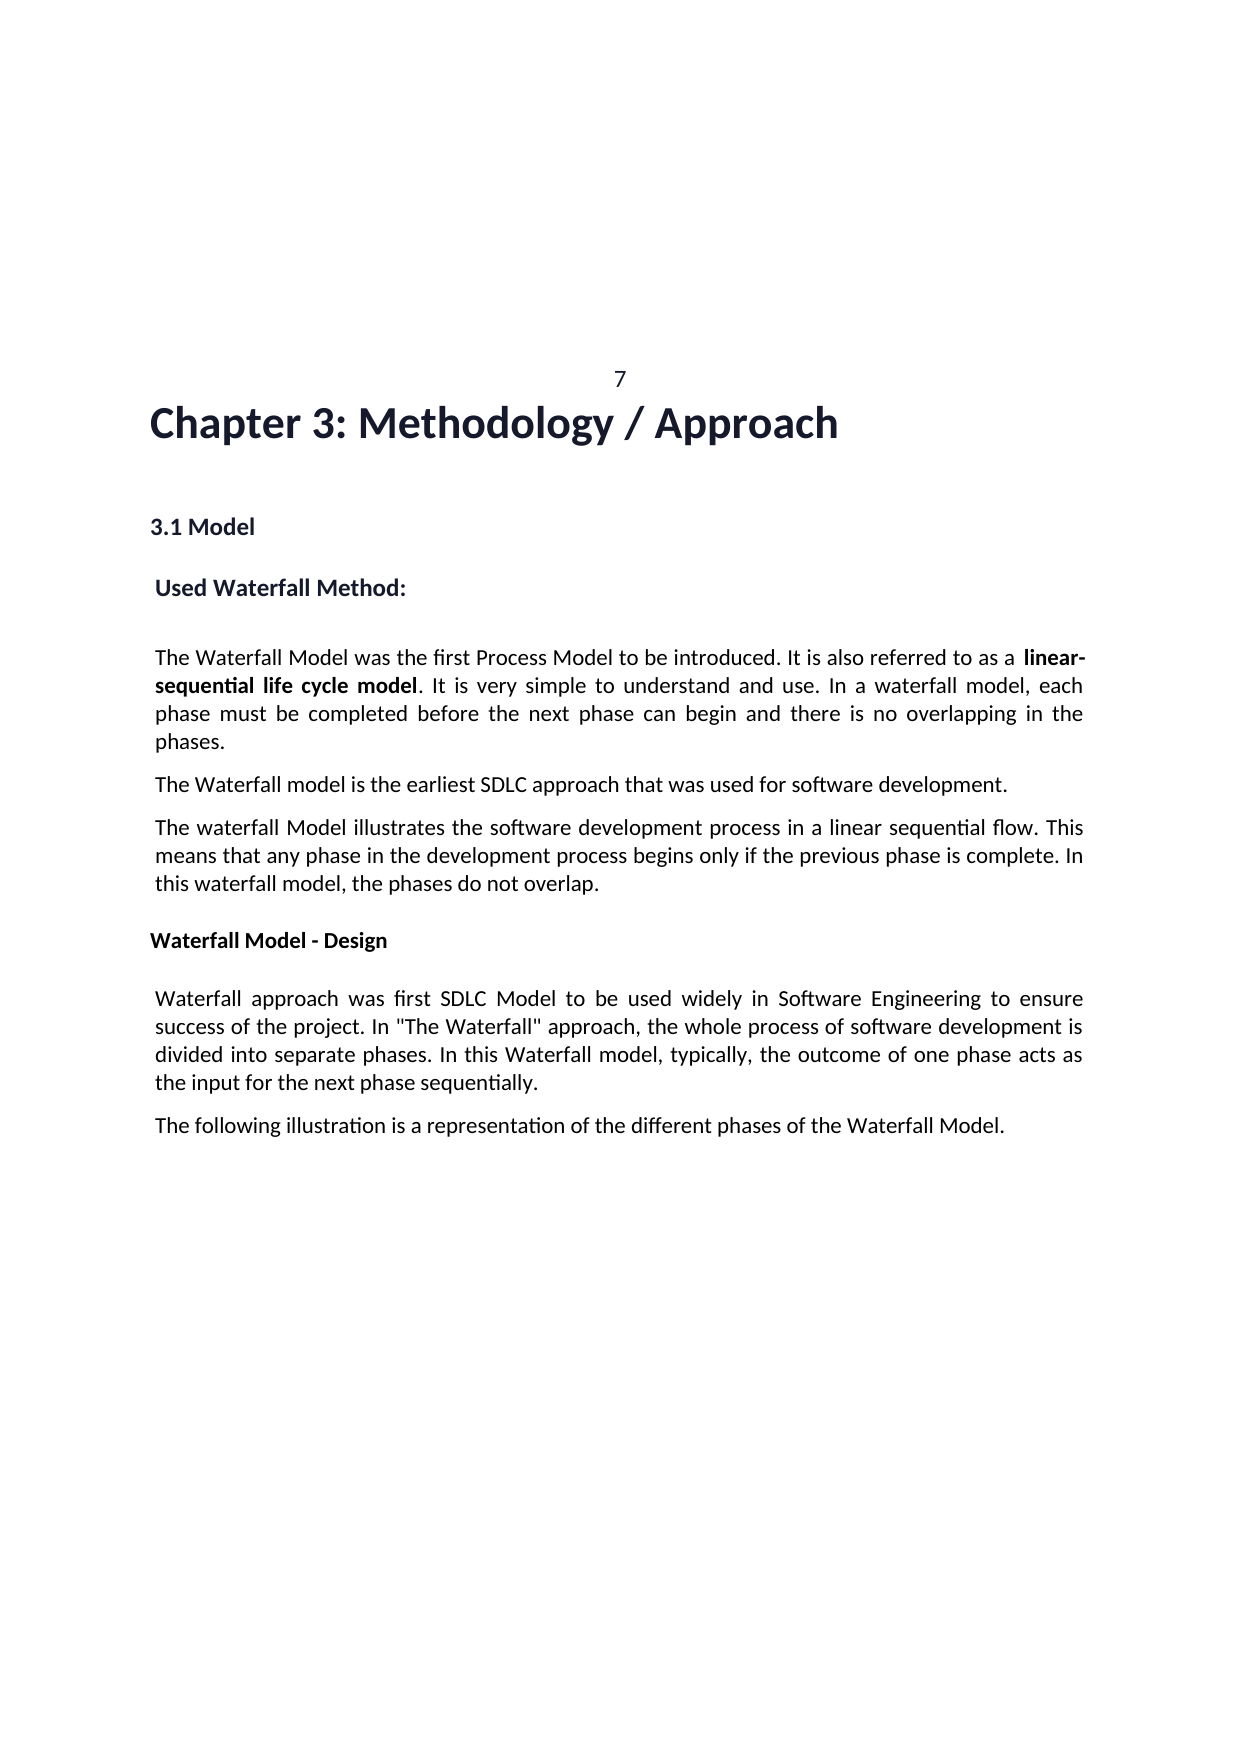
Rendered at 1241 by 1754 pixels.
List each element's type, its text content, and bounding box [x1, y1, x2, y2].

text Waterfall approach was first SDLC Model to be used widely in Software Engineering to ensure success of the project. In "The Waterfall" approach, the whole process of software development is divided into separate phases. In this Waterfall model, typically, the outcome of one phase acts as the input for the next phase sequentially. [155, 984, 1085, 1096]
text Chapter 3: Methodology / Approach [150, 394, 1090, 450]
text 3.1 Model [150, 511, 1090, 542]
text 7 [150, 364, 1090, 394]
text Used Waterfall Method: [150, 572, 1090, 603]
text The waterfall Model illustrates the software development process in a linear sequential flow. This means that any phase in the development process begins only if the previous phase is complete. In this waterfall model, the phases do not overlap. [155, 813, 1085, 897]
text Waterfall Model - Design [150, 927, 1090, 954]
text The Waterfall model is the earliest SDLC approach that was used for software development. [155, 770, 1085, 798]
text The Waterfall Model was the first Process Model to be introduced. It is also referred to as a linear-sequential life cycle model. It is very simple to understand and use. In a waterfall model, each phase must be completed before the next phase can begin and there is no overlapping in the phases. [155, 643, 1085, 755]
text The following illustration is a representation of the different phases of the Waterfall Model. [155, 1111, 1085, 1139]
